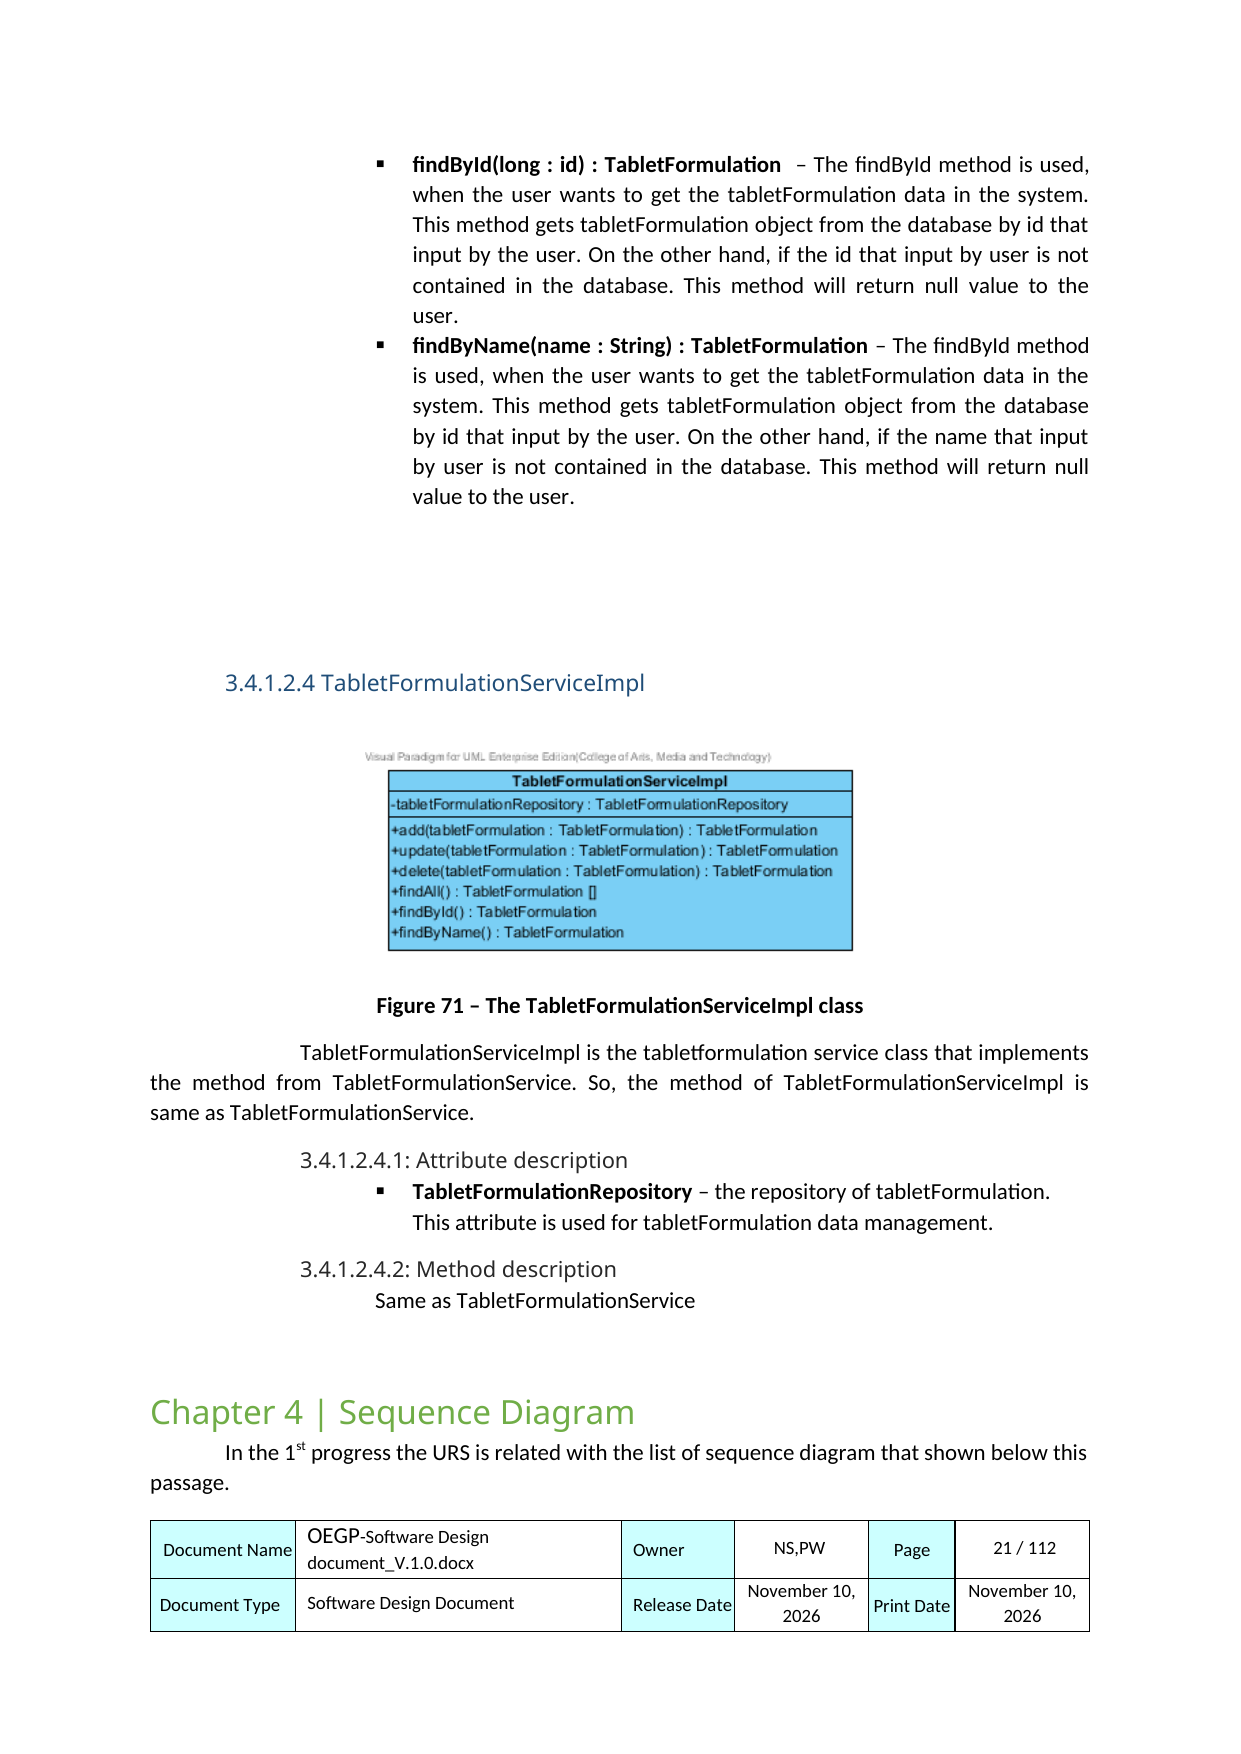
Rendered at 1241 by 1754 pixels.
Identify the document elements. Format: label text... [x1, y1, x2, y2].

text TabletFormulationServiceImpl is the tabletformulation service class that implements the method from TabletFormulationService. So, the method of TabletFormulationServiceImpl is same as TabletFormulationService. [150, 1038, 1090, 1126]
subtitle Chapter 4 | Sequence Diagram [150, 1389, 1090, 1434]
subtitle 3.4.1.2.4 TabletFormulationServiceImpl [150, 667, 1090, 698]
list findByName(name : String) : TabletFormulation – The findById method is used, when the user wants to get the tabletFormulation data in the system. This method gets tabletFormulation object from the database by id that input by the user. On the other hand, if the name that input by user is not contained in the database. This method will return null value to the user. [375, 331, 1090, 510]
picture [365, 747, 875, 973]
subtitle 3.4.1.2.4.2: Method description [262, 1254, 1090, 1284]
list TabletFormulationRepository – the repository of tabletFormulation. This attribute is used for tabletFormulation data management. [375, 1177, 1090, 1236]
text In the 1st progress the URS is related with the list of sequence diagram that shown below this passage. [150, 1438, 1090, 1496]
text Figure 71 – The TabletFormulationServiceImpl class [150, 991, 1090, 1019]
text Same as TabletFormulationService [150, 1287, 1090, 1314]
subtitle 3.4.1.2.4.1: Attribute description [225, 1145, 1090, 1175]
list findById(long : id) : TabletFormulation – The findById method is used, when the user wants to get the tabletFormulation data in the system. This method gets tabletFormulation object from the database by id that input by the user. On the other hand, if the id that input by user is not contained in the database. This method will return null value to the user. [375, 150, 1090, 329]
